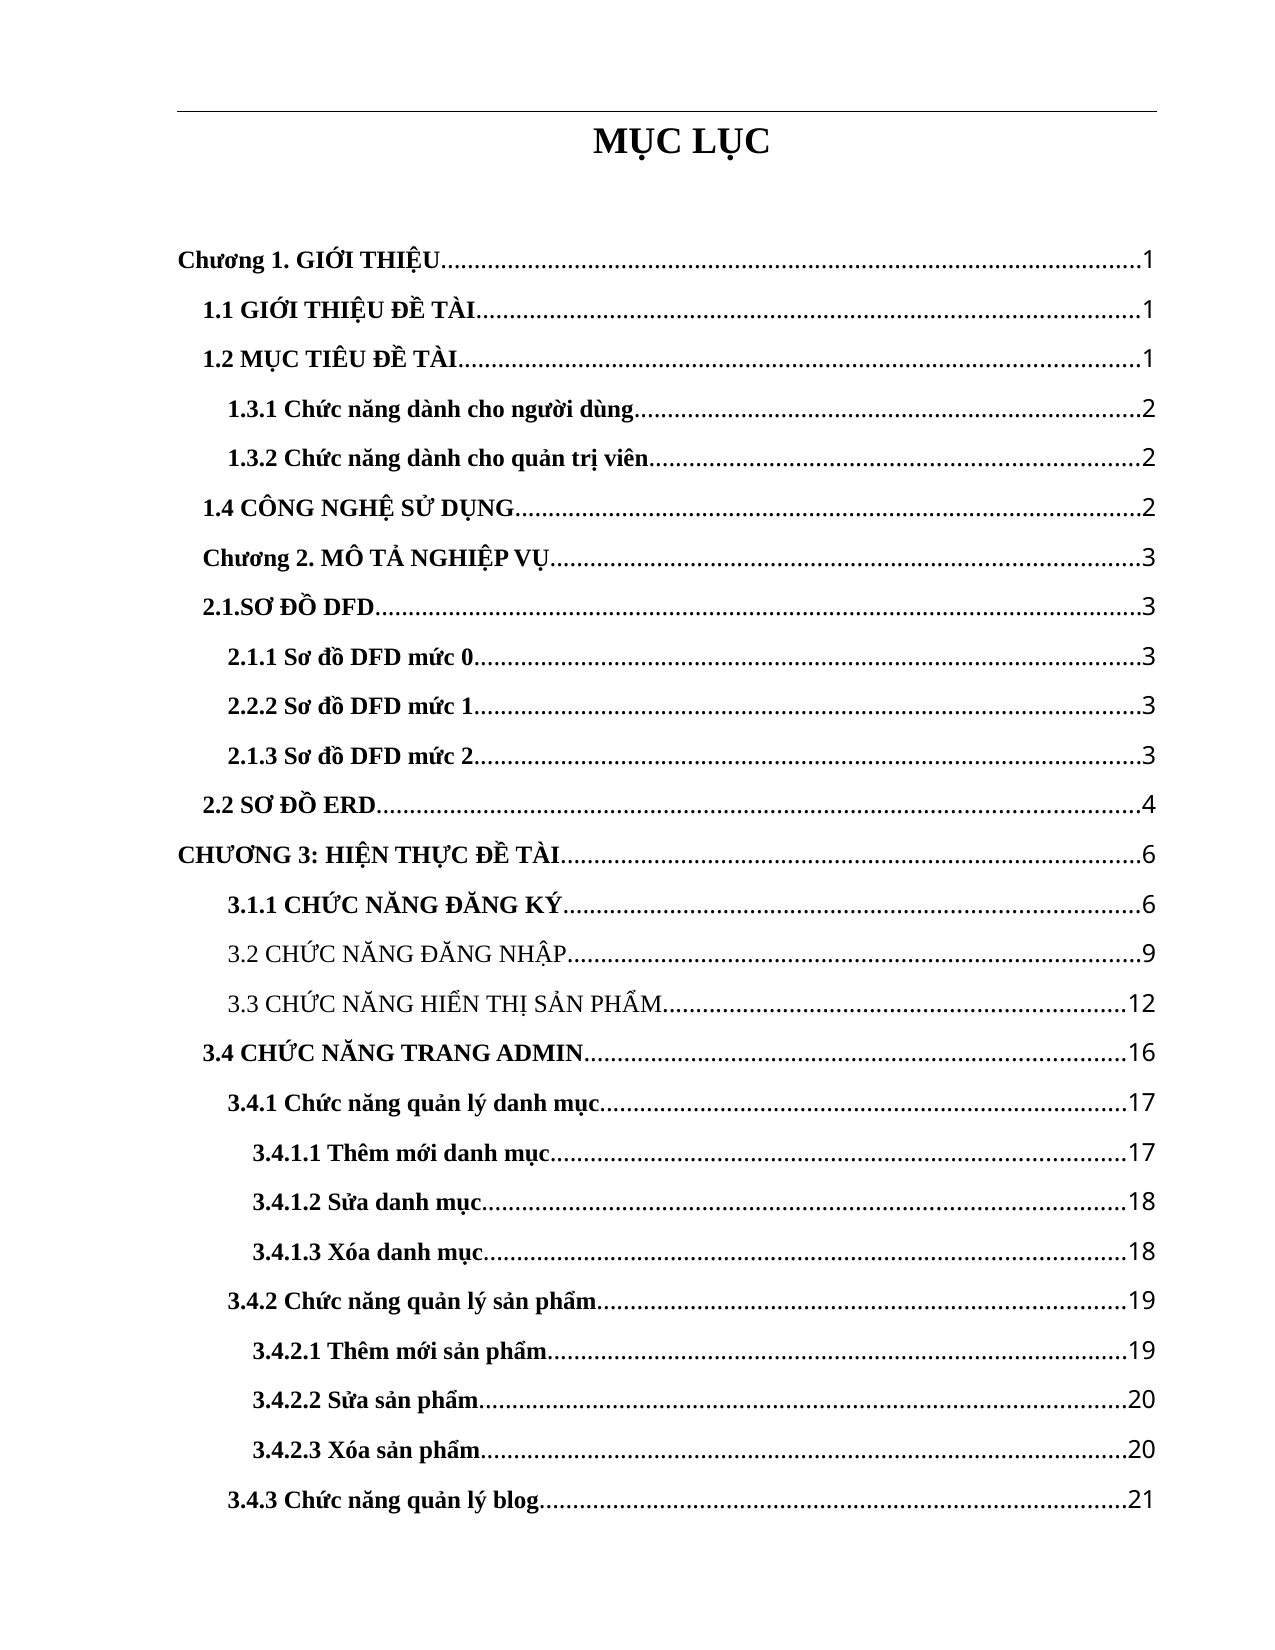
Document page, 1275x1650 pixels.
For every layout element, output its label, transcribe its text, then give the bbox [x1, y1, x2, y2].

text MỤC LỤC [207, 118, 1157, 161]
